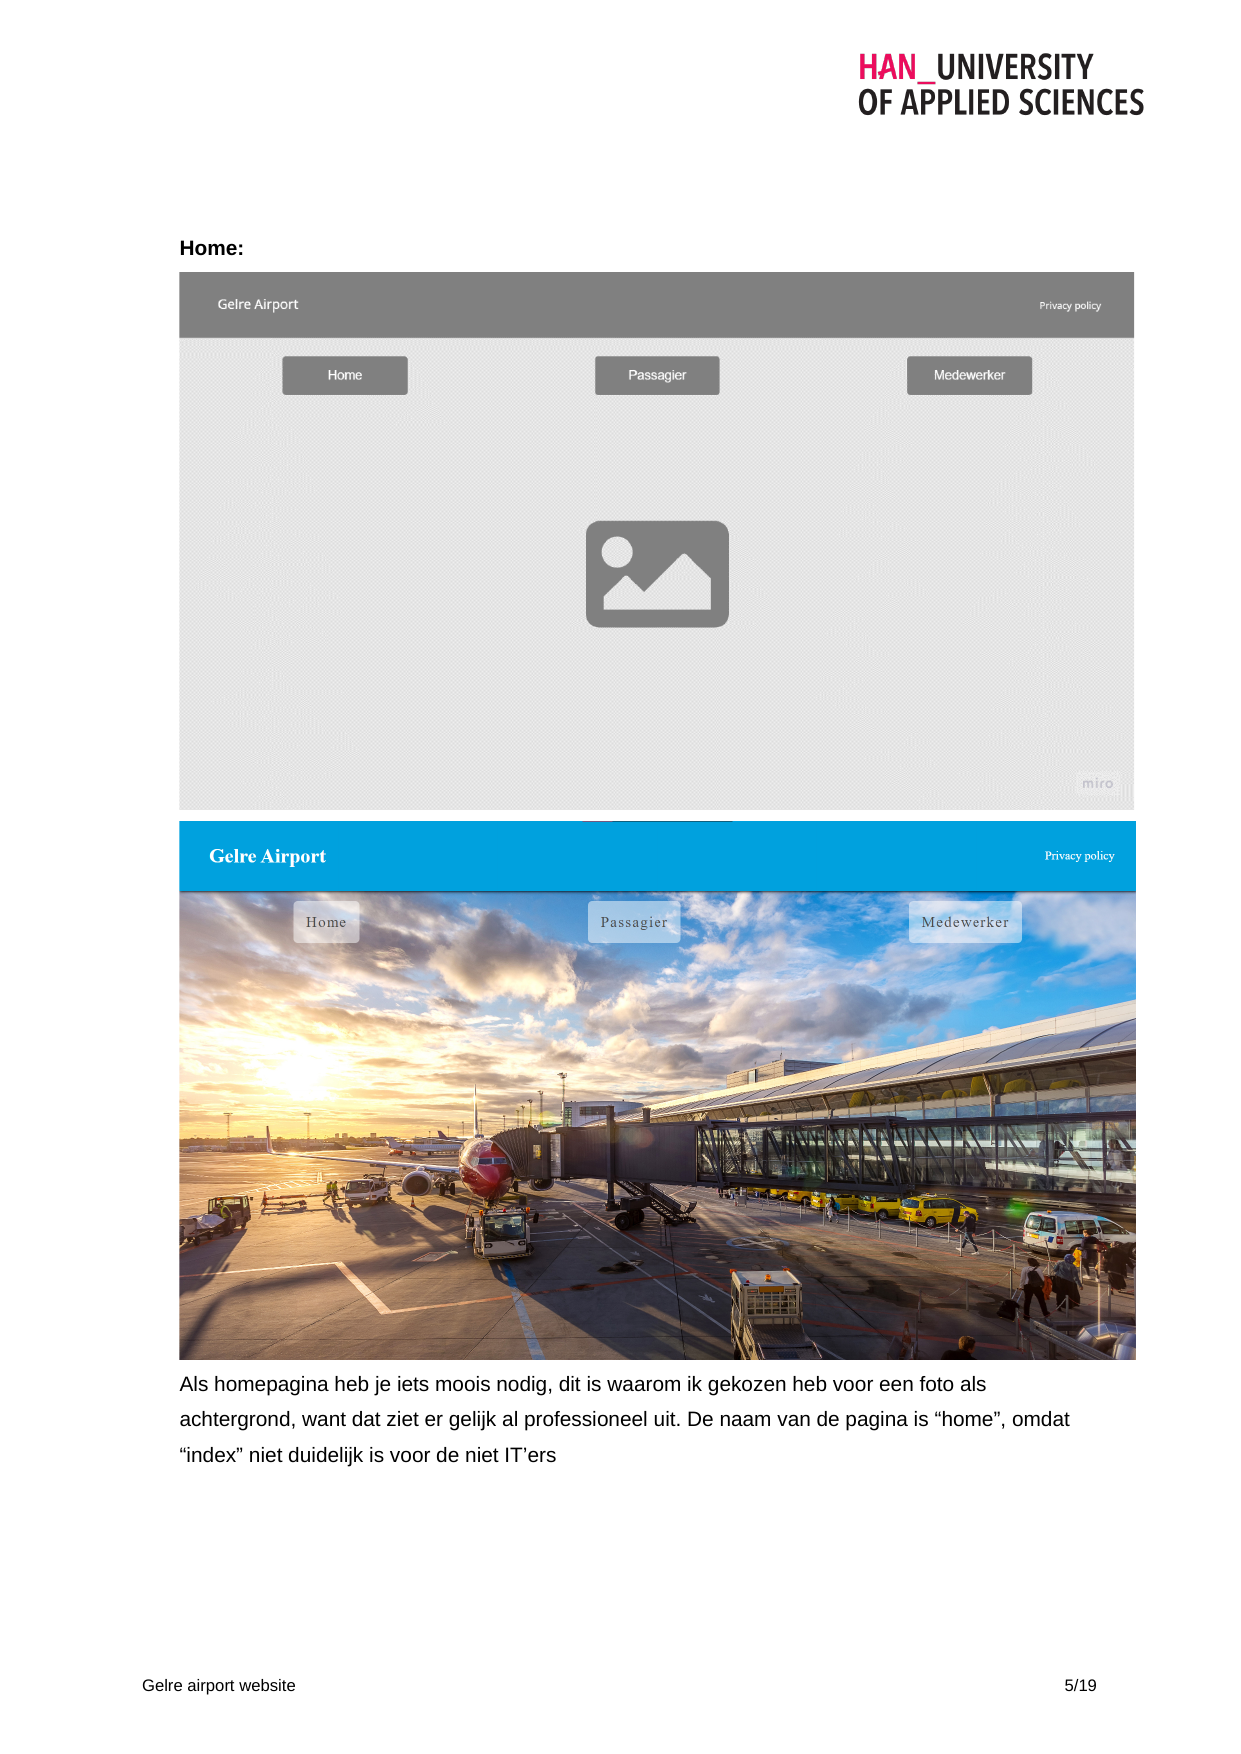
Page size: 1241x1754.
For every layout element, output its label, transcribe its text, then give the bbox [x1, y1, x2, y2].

text Als homepagina heb je iets moois nodig, dit is waarom ik gekozen heb voor een foto als achtergrond, want dat ziet er gelijk al professioneel uit. De naam van de pagina is “home”, omdat “index” niet duidelijk is voor de niet IT’ers [179, 1371, 1098, 1467]
picture [805, 0, 1198, 169]
picture [179, 272, 1135, 810]
text Home: [179, 236, 1098, 260]
picture [266, 851, 272, 862]
picture [179, 892, 1136, 1360]
